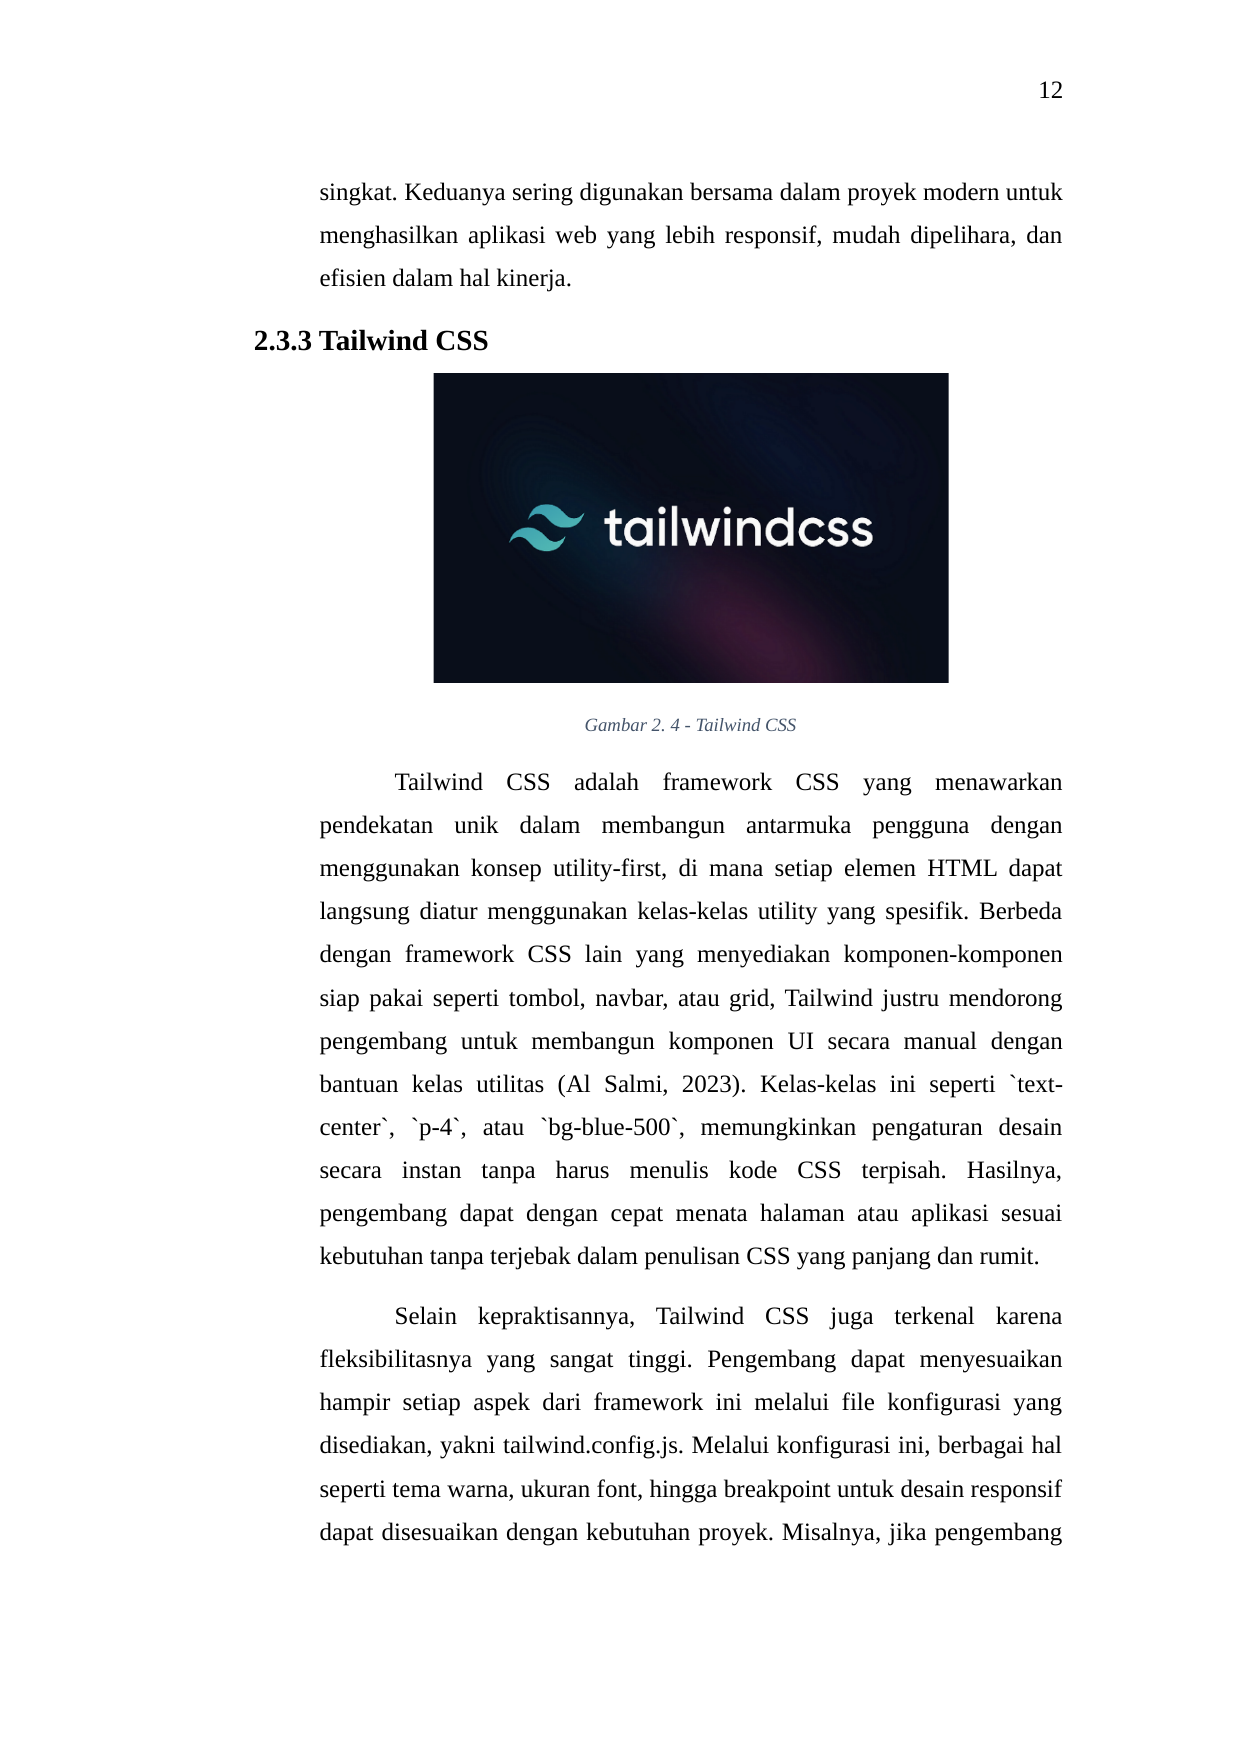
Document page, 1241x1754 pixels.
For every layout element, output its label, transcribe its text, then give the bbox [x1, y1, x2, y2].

text Tailwind CSS adalah framework CSS yang menawarkan pendekatan unik dalam membangun antarmuka pengguna dengan menggunakan konsep utility-first, di mana setiap elemen HTML dapat langsung diatur menggunakan kelas-kelas utility yang spesifik. Berbeda dengan framework CSS lain yang menyediakan komponen-komponen siap pakai seperti tombol, navbar, atau grid, Tailwind justru mendorong pengembang untuk membangun komponen UI secara manual dengan bantuan kelas utilitas . Kelas-kelas ini seperti `text-center`, `p-4`, atau `bg-blue-500`, memungkinkan pengaturan desain secara instan tanpa harus menulis kode CSS terpisah. Hasilnya, pengembang dapat dengan cepat menata halaman atau aplikasi sesuai kebutuhan tanpa terjebak dalam penulisan CSS yang panjang dan rumit. [319, 767, 1063, 1270]
subtitle 2.3.3 Tailwind CSS [254, 323, 1063, 357]
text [319, 177, 1063, 292]
picture [433, 373, 949, 683]
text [319, 1301, 1063, 1546]
text Gambar 2. 4 - Tailwind CSS [319, 714, 1063, 735]
